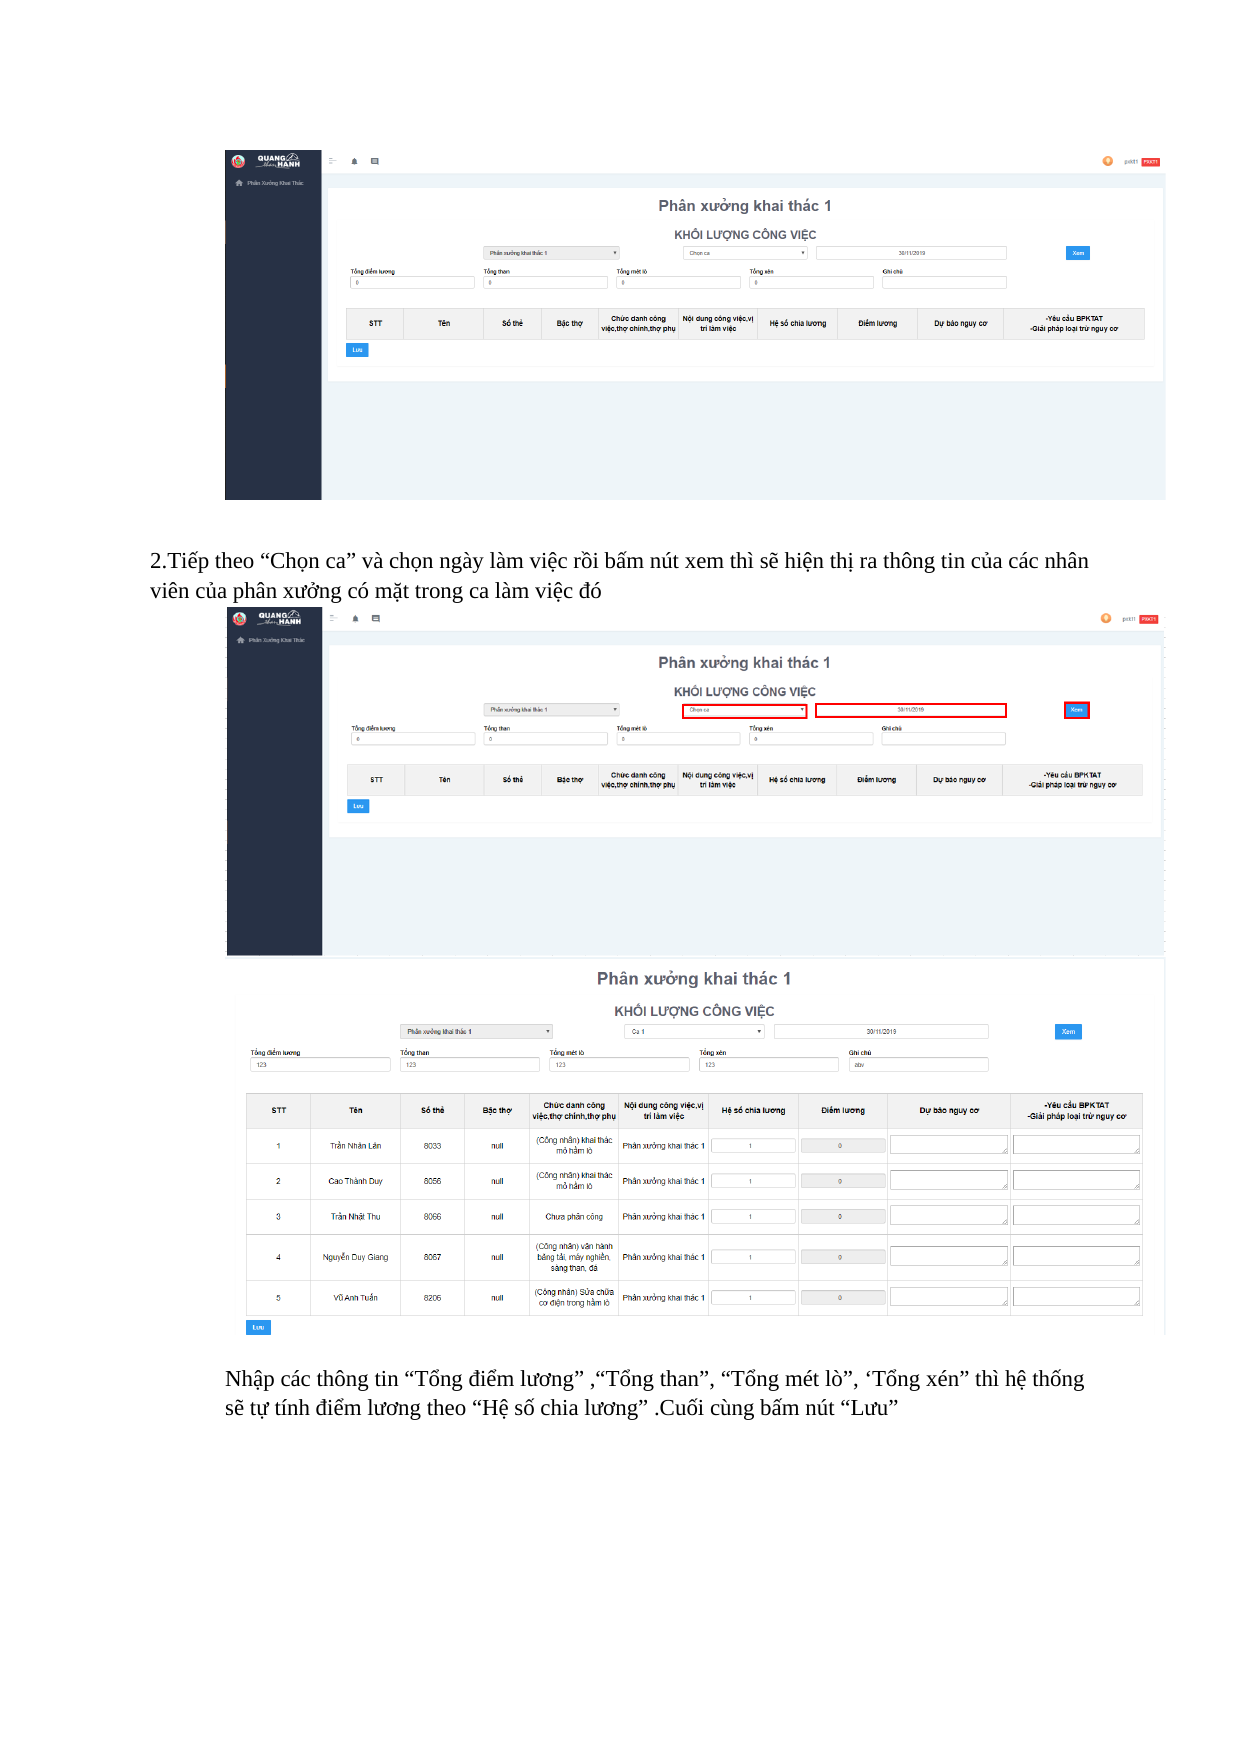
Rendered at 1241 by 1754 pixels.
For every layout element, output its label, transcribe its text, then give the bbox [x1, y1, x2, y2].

picture [225, 957, 1166, 1335]
picture [225, 607, 1166, 956]
list Nhập các thông tin “Tổng điểm lương” ,“Tổng than”, “Tổng mét lò”, ‘Tổng xén” thì hệ thống sẽ tự tính điểm lương theo “Hệ số chia lương” .Cuối cùng bấm nút “Lưu” [225, 1365, 1090, 1420]
text 2.Tiếp theo “Chọn ca” và chọn ngày làm việc rồi bấm nút xem thì sẽ hiện thị ra thông tin của các nhân viên của phân xưởng có mặt trong ca làm việc đó [150, 547, 1090, 604]
picture [225, 150, 1166, 500]
